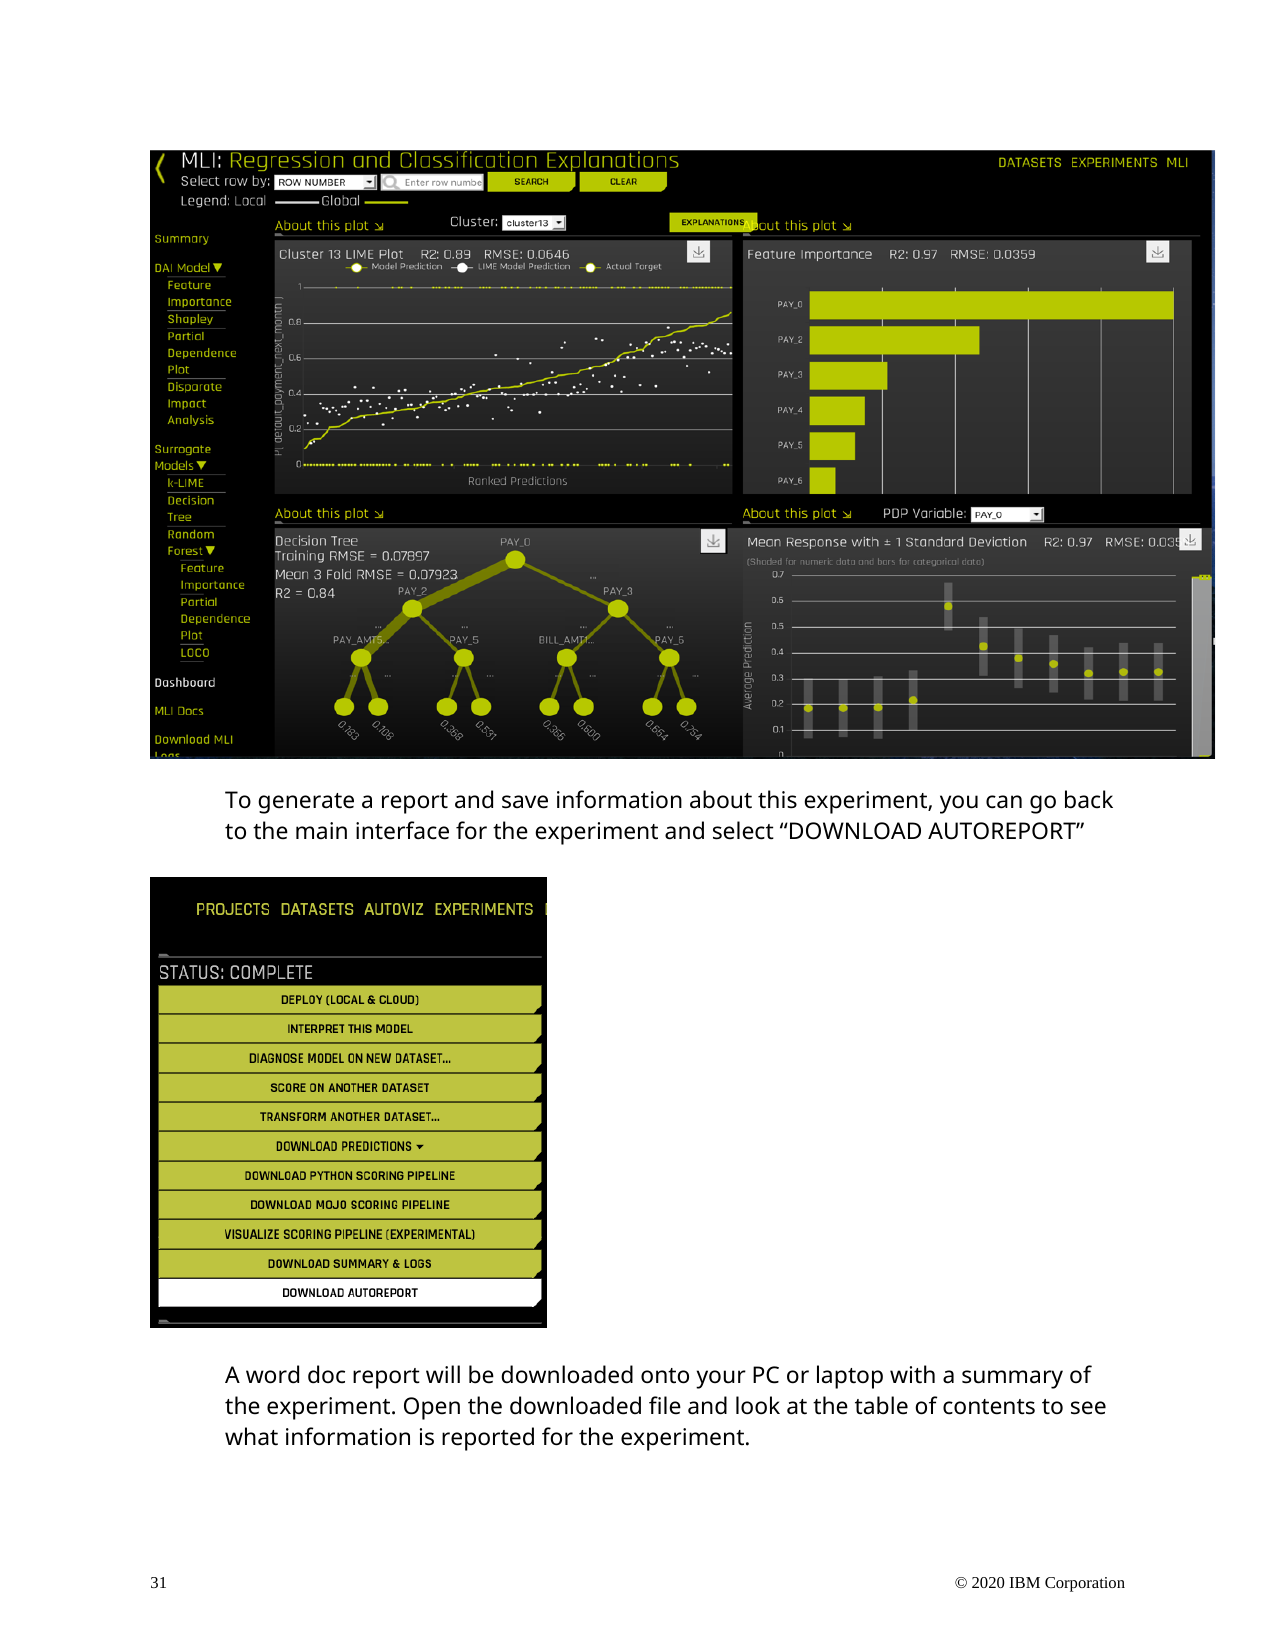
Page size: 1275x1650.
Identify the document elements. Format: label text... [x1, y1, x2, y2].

picture [150, 877, 547, 1328]
picture [150, 150, 1216, 759]
text A word doc report will be downloaded onto your PC or laptop with a summary of the experiment. Open the downloaded file and look at the table of contents to see what information is reported for the experiment. [225, 1359, 1125, 1453]
list To generate a report and save information about this experiment, you can go back to the main interface for the experiment and select “DOWNLOAD AUTOREPORT” [225, 784, 1125, 846]
